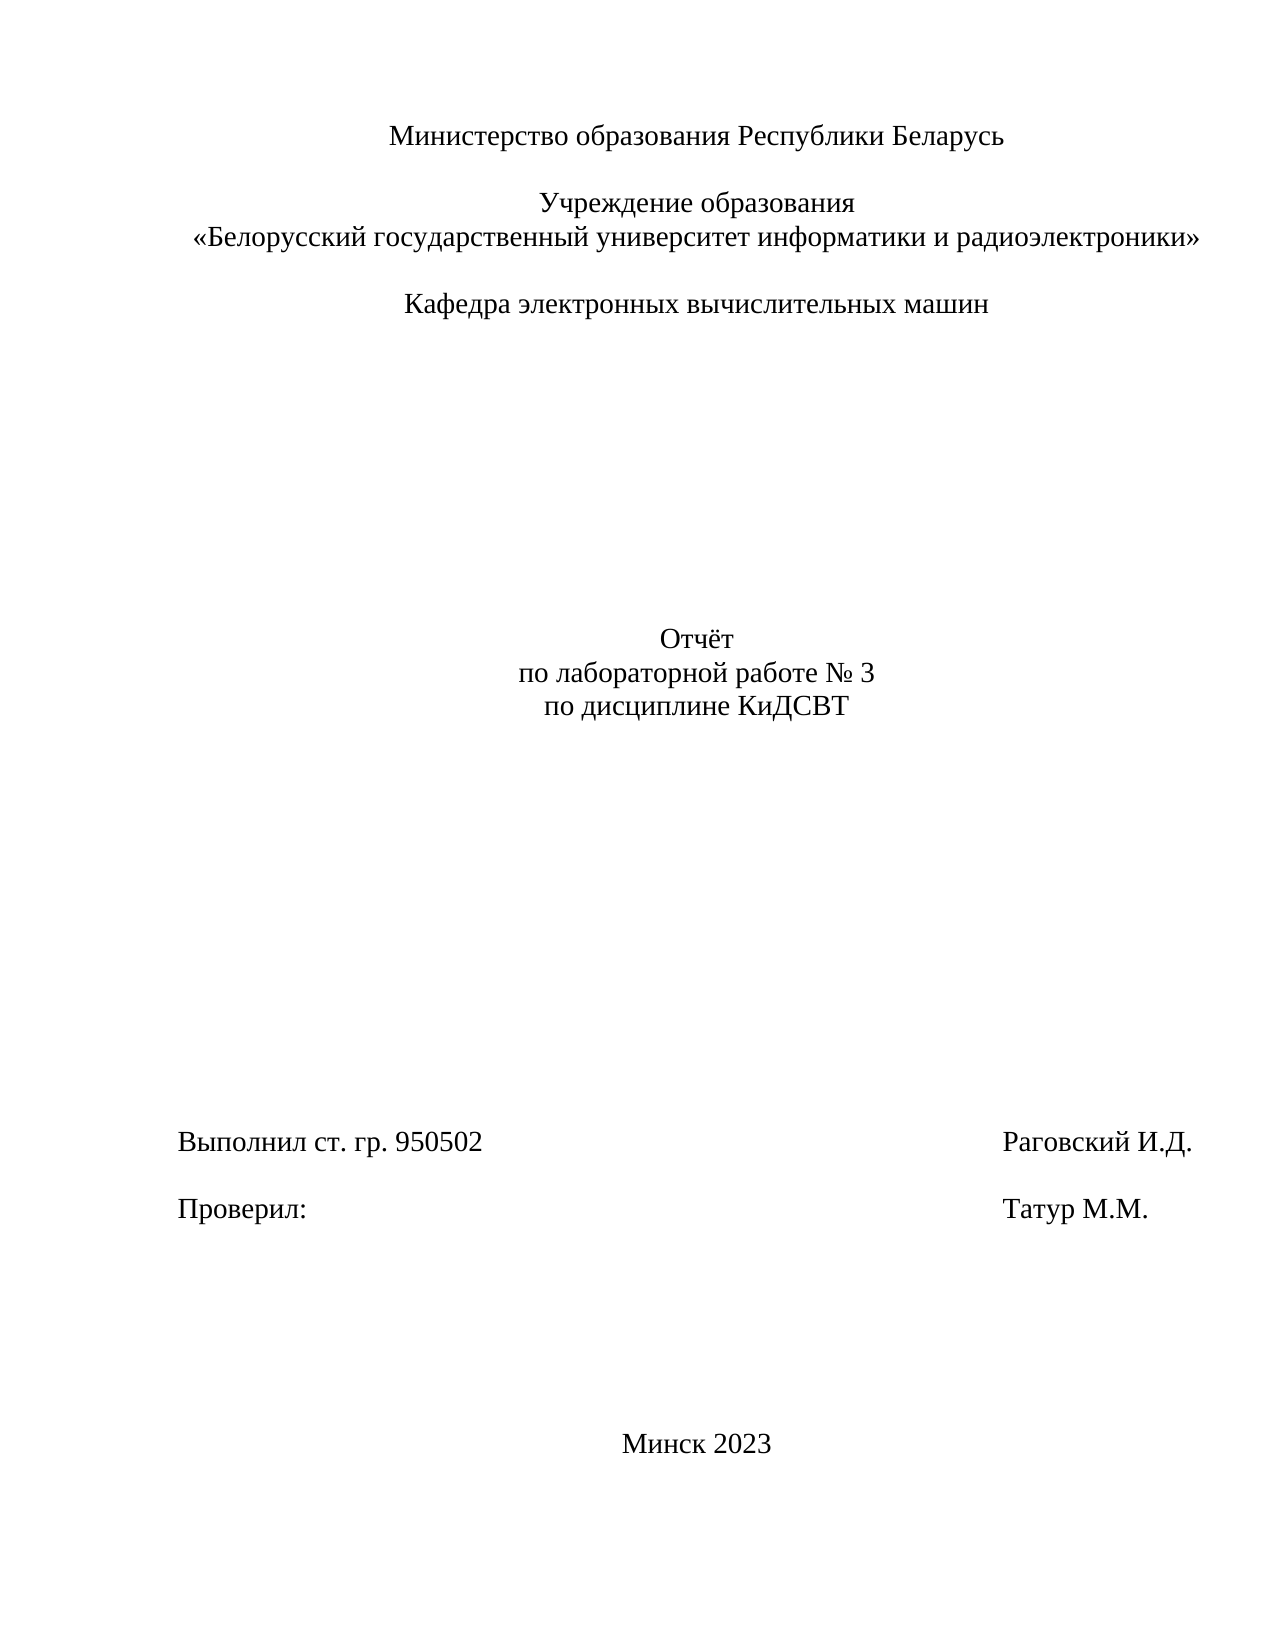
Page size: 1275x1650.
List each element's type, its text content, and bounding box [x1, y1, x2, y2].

text по дисциплине КиДСВТ [177, 688, 1216, 722]
text Отчёт [177, 621, 1216, 655]
text Учреждение образования [177, 185, 1216, 219]
text «Белорусский государственный университет информатики и радиоэлектроники» [177, 219, 1216, 252]
text Проверил: Татур М.М. [177, 1191, 1216, 1225]
text Министерство образования Республики Беларусь [177, 118, 1216, 152]
text Минск 2023 [177, 1426, 1216, 1460]
text Выполнил ст. гр. 950502 Раговский И.Д. [177, 1124, 1216, 1158]
text по лабораторной работе № 3 [177, 655, 1216, 688]
text Кафедра электронных вычислительных машин [177, 286, 1216, 319]
